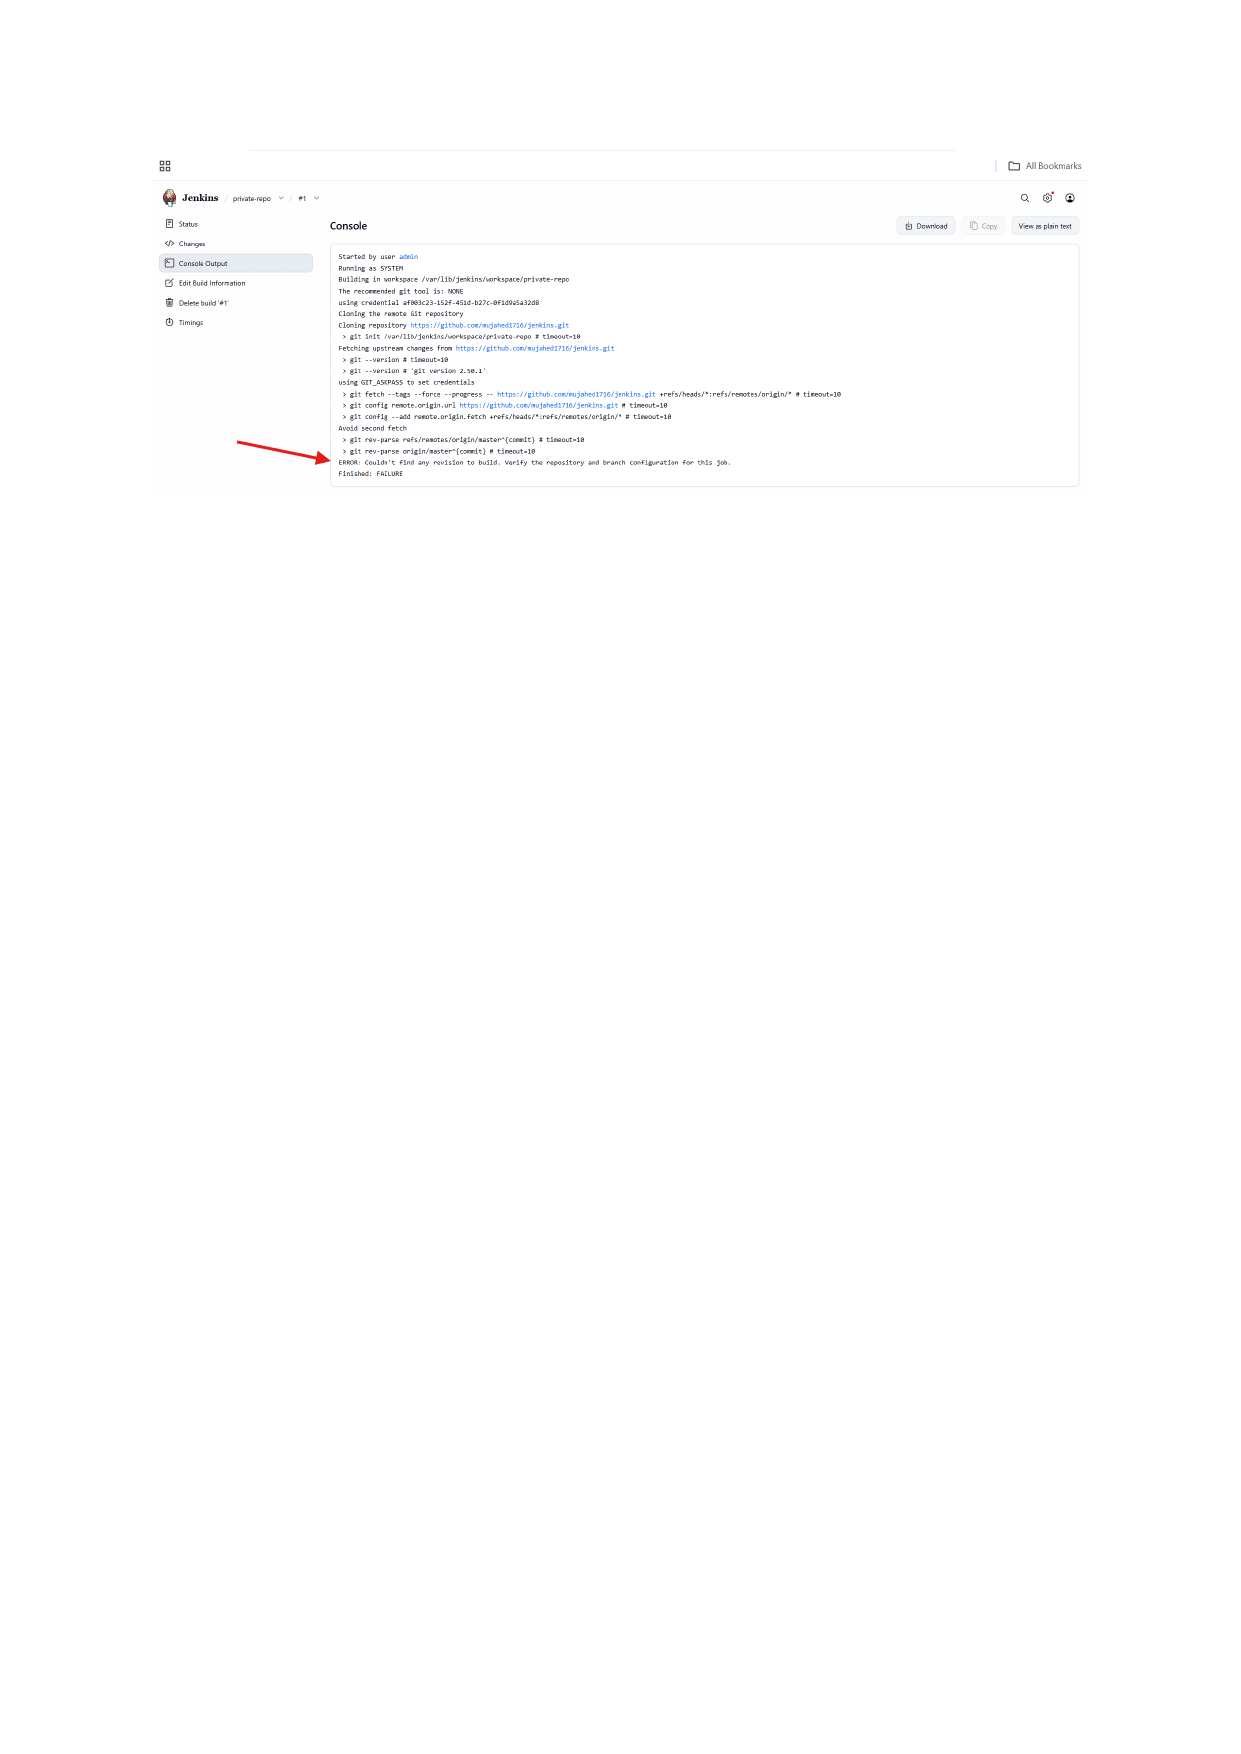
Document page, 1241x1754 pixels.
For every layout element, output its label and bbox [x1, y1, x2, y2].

picture [150, 150, 1091, 495]
